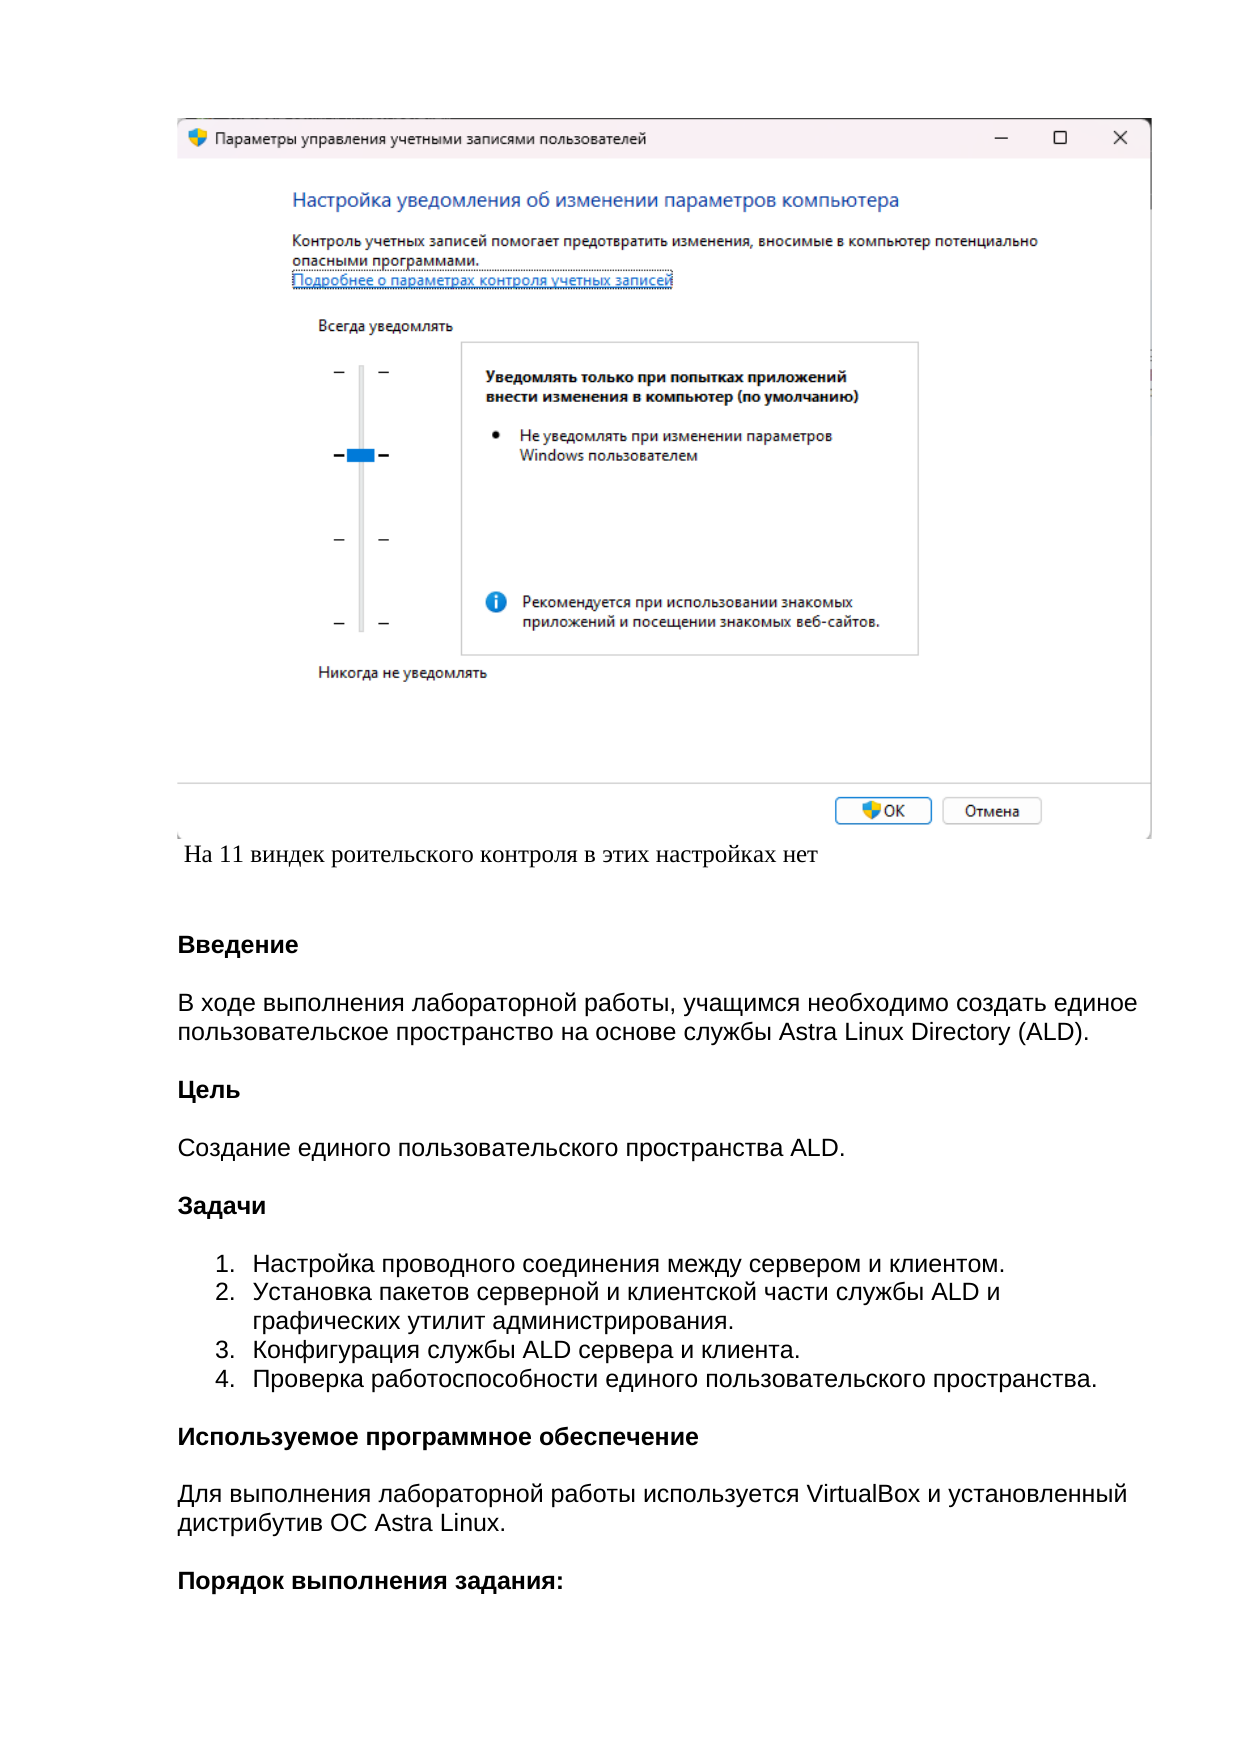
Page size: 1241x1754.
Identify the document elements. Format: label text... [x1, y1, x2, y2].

text Создание единого пользовательского пространства ALD. [177, 1133, 1152, 1162]
text Цель [177, 1075, 1152, 1104]
list Настройка проводного соединения между сервером и клиентом. [215, 1249, 1152, 1277]
text Задачи [177, 1191, 1152, 1219]
list Проверка работоспособности единого пользовательского пространства. [215, 1364, 1152, 1392]
text Для выполнения лабораторной работы используется VirtualBox и установленный дистрибутив ОС Astra Linux. [177, 1479, 1152, 1537]
picture [177, 118, 1152, 839]
text Введение [177, 930, 1152, 959]
text На 11 виндек роительского контроля в этих настройках нет [177, 839, 1152, 868]
text Порядок выполнения задания: [177, 1566, 1152, 1595]
text Используемое программное обеспечение [177, 1422, 1152, 1450]
text В ходе выполнения лабораторной работы, учащимся необходимо создать единое пользовательское пространство на основе службы Astra Linux Directory (ALD). [177, 988, 1152, 1046]
list Установка пакетов серверной и клиентской части службы ALD и графических утилит администрирования. [215, 1277, 1152, 1335]
list Конфигурация службы ALD сервера и клиента. [215, 1335, 1152, 1364]
